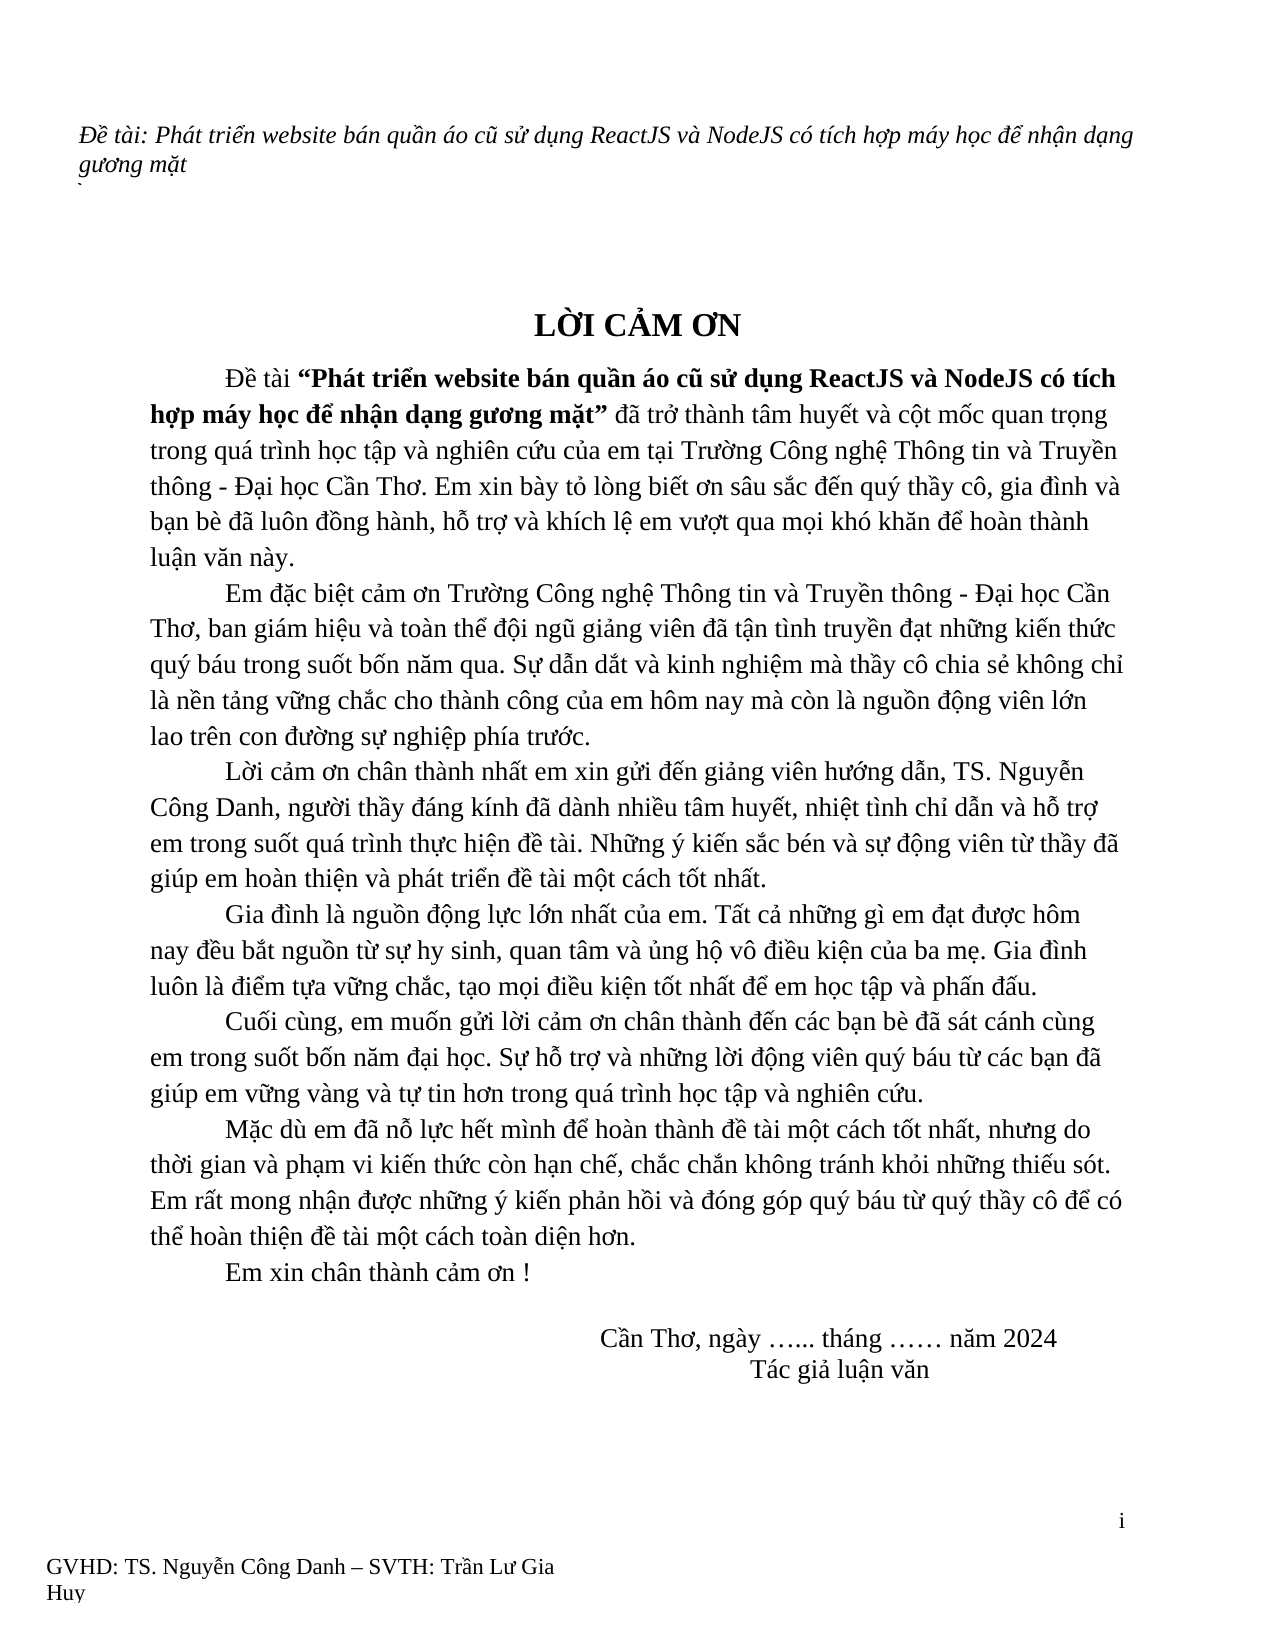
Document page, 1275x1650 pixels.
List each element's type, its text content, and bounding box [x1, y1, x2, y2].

text Em đặc biệt cảm ơn Trường Công nghệ Thông tin và Truyền thông - Đại học Cần Thơ, ban giám hiệu và toàn thể đội ngũ giảng viên đã tận tình truyền đạt những kiến thức quý báu trong suốt bốn năm qua. Sự dẫn dắt và kinh nghiệm mà thầy cô chia sẻ không chỉ là nền tảng vững chắc cho thành công của em hôm nay mà còn là nguồn động viên lớn lao trên con đường sự nghiệp phía trước. [150, 577, 1125, 751]
text Cần Thơ, ngày …... tháng …… năm 2024 [600, 1322, 1125, 1354]
text Mặc dù em đã nỗ lực hết mình để hoàn thành đề tài một cách tốt nhất, nhưng do thời gian và phạm vi kiến thức còn hạn chế, chắc chắn không tránh khỏi những thiếu sót. Em rất mong nhận được những ý kiến phản hồi và đóng góp quý báu từ quý thầy cô để có thể hoàn thiện đề tài một cách toàn diện hơn. [150, 1113, 1125, 1251]
text Gia đình là nguồn động lực lớn nhất của em. Tất cả những gì em đạt được hôm nay đều bắt nguồn từ sự hy sinh, quan tâm và ủng hộ vô điều kiện của ba mẹ. Gia đình luôn là điểm tựa vững chắc, tạo mọi điều kiện tốt nhất để em học tập và phấn đấu. [150, 898, 1125, 1001]
text Cuối cùng, em muốn gửi lời cảm ơn chân thành đến các bạn bè đã sát cánh cùng em trong suốt bốn năm đại học. Sự hỗ trợ và những lời động viên quý báu từ các bạn đã giúp em vững vàng và tự tin hơn trong quá trình học tập và nghiên cứu. [150, 1006, 1125, 1108]
text Tác giả luận văn [675, 1354, 1125, 1385]
text LỜI CẢM ƠN [150, 305, 1125, 343]
text Đề tài “Phát triển website bán quần áo cũ sử dụng ReactJS và NodeJS có tích hợp máy học để nhận dạng gương mặt” đã trở thành tâm huyết và cột mốc quan trọng trong quá trình học tập và nghiên cứu của em tại Trường Công nghệ Thông tin và Truyền thông - Đại học Cần Thơ. Em xin bày tỏ lòng biết ơn sâu sắc đến quý thầy cô, gia đình và bạn bè đã luôn đồng hành, hỗ trợ và khích lệ em vượt qua mọi khó khăn để hoàn thành luận văn này. [150, 362, 1125, 572]
text Em xin chân thành cảm ơn ! [150, 1256, 1125, 1287]
text Lời cảm ơn chân thành nhất em xin gửi đến giảng viên hướng dẫn, TS. Nguyễn Công Danh, người thầy đáng kính đã dành nhiều tâm huyết, nhiệt tình chỉ dẫn và hỗ trợ em trong suốt quá trình thực hiện đề tài. Những ý kiến sắc bén và sự động viên từ thầy đã giúp em hoàn thiện và phát triển đề tài một cách tốt nhất. [150, 755, 1125, 894]
